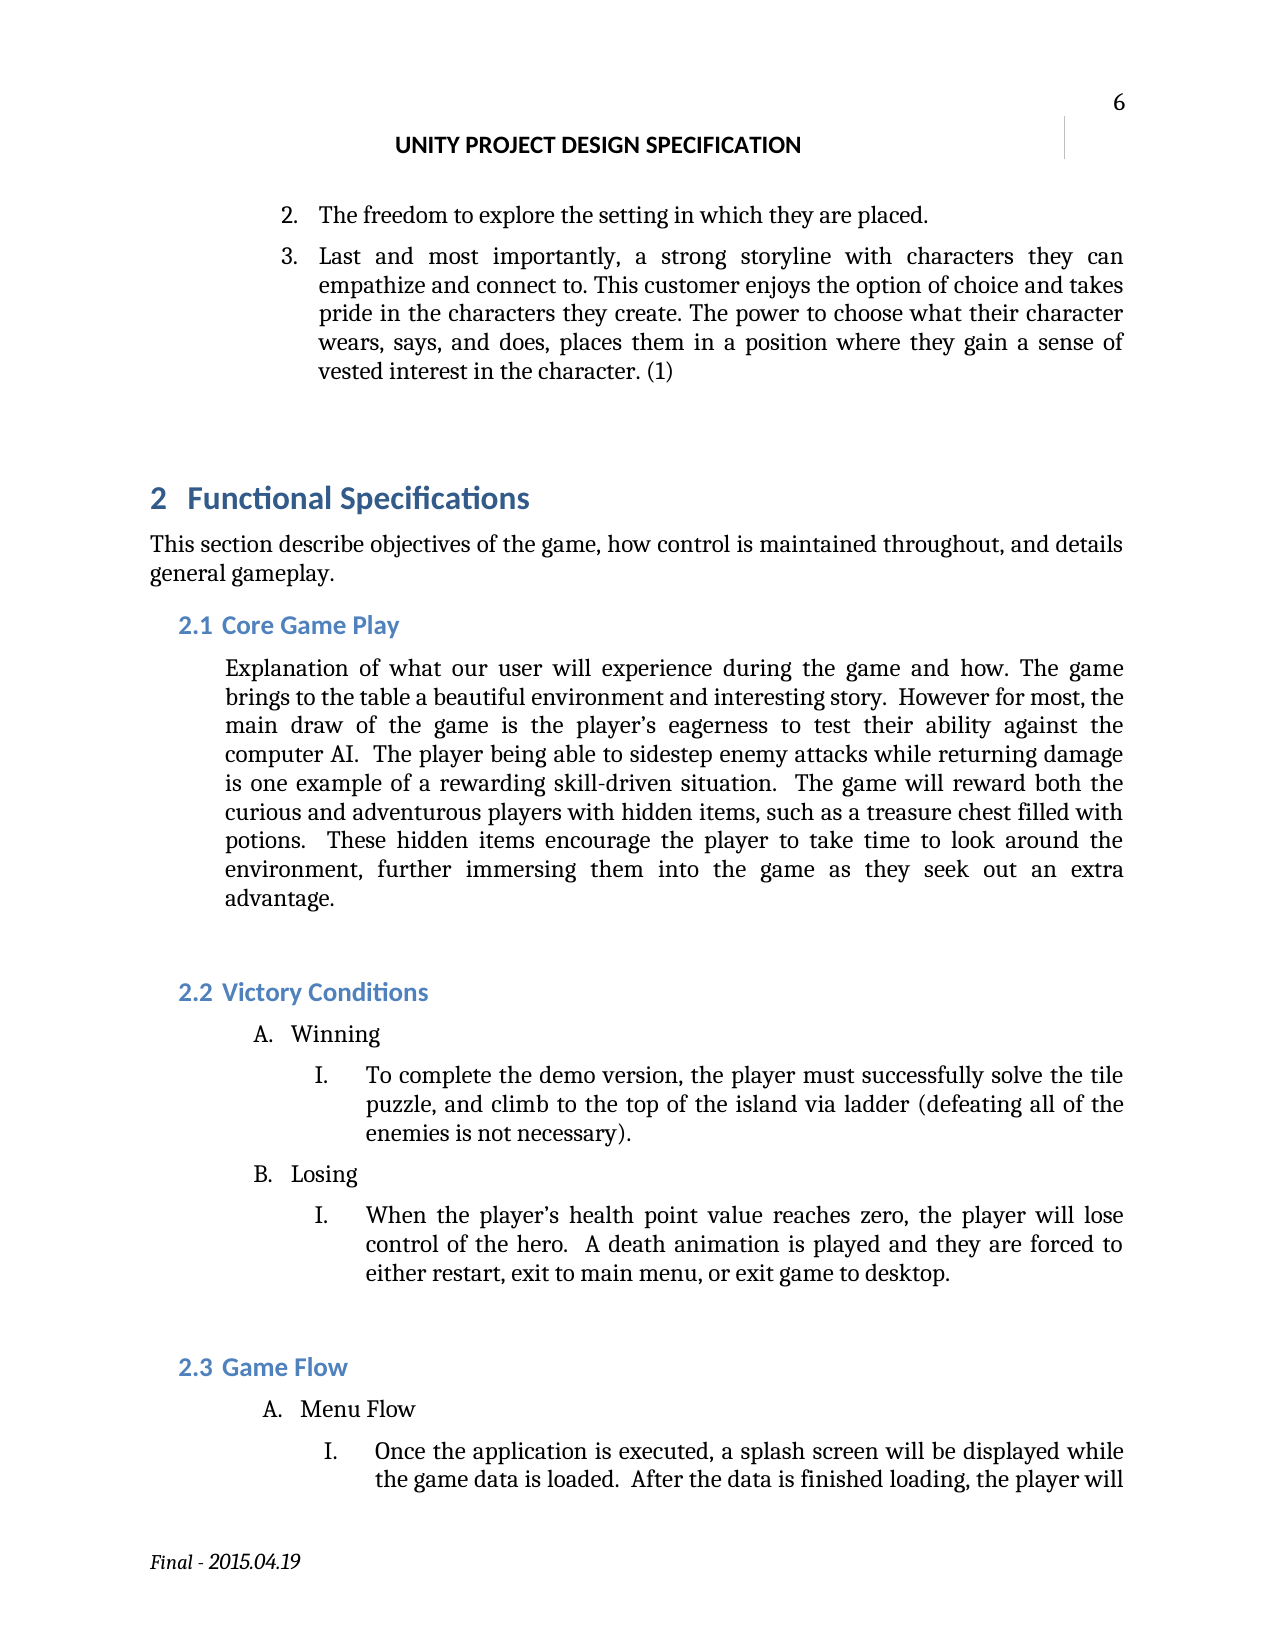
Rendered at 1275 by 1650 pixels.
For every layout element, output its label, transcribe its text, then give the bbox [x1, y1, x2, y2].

subtitle Functional Specifications [150, 477, 1125, 517]
subtitle Core Game Play [178, 608, 1125, 641]
list The freedom to explore the setting in which they are placed. [281, 201, 1125, 229]
list Losing [253, 1160, 1125, 1189]
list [337, 1437, 1125, 1494]
text This section describe objectives of the game, how control is maintained throughout, and details general gameplay. [150, 530, 1125, 587]
list Menu Flow [262, 1395, 1125, 1424]
list To complete the demo version, the player must successfully solve the tile puzzle, and climb to the top of the island via ladder (defeating all of the enemies is not necessary). [328, 1061, 1125, 1148]
subtitle Game Flow [178, 1350, 1125, 1383]
subtitle Victory Conditions [178, 975, 1125, 1008]
list Last and most importantly, a strong storyline with characters they can empathize and connect to. This customer enjoys the option of choice and takes pride in the characters they create. The power to choose what their character wears, says, and does, places them in a position where they gain a sense of vested interest in the character. (1) [281, 242, 1125, 386]
list When the player’s health point value reaches zero, the player will lose control of the hero. A death animation is played and they are forced to either restart, exit to main menu, or exit game to desktop. [328, 1201, 1125, 1288]
list Winning [253, 1020, 1125, 1049]
text Explanation of what our user will experience during the game and how. The game brings to the table a beautiful environment and interesting story. However for most, the main draw of the game is the player’s eagerness to test their ability against the computer AI. The player being able to sidestep enemy attacks while returning damage is one example of a rewarding skill-driven situation. The game will reward both the curious and adventurous players with hidden items, such as a treasure chest filled with potions. These hidden items encourage the player to take time to look around the environment, further immersing them into the game as they seek out an extra advantage. [225, 654, 1125, 913]
